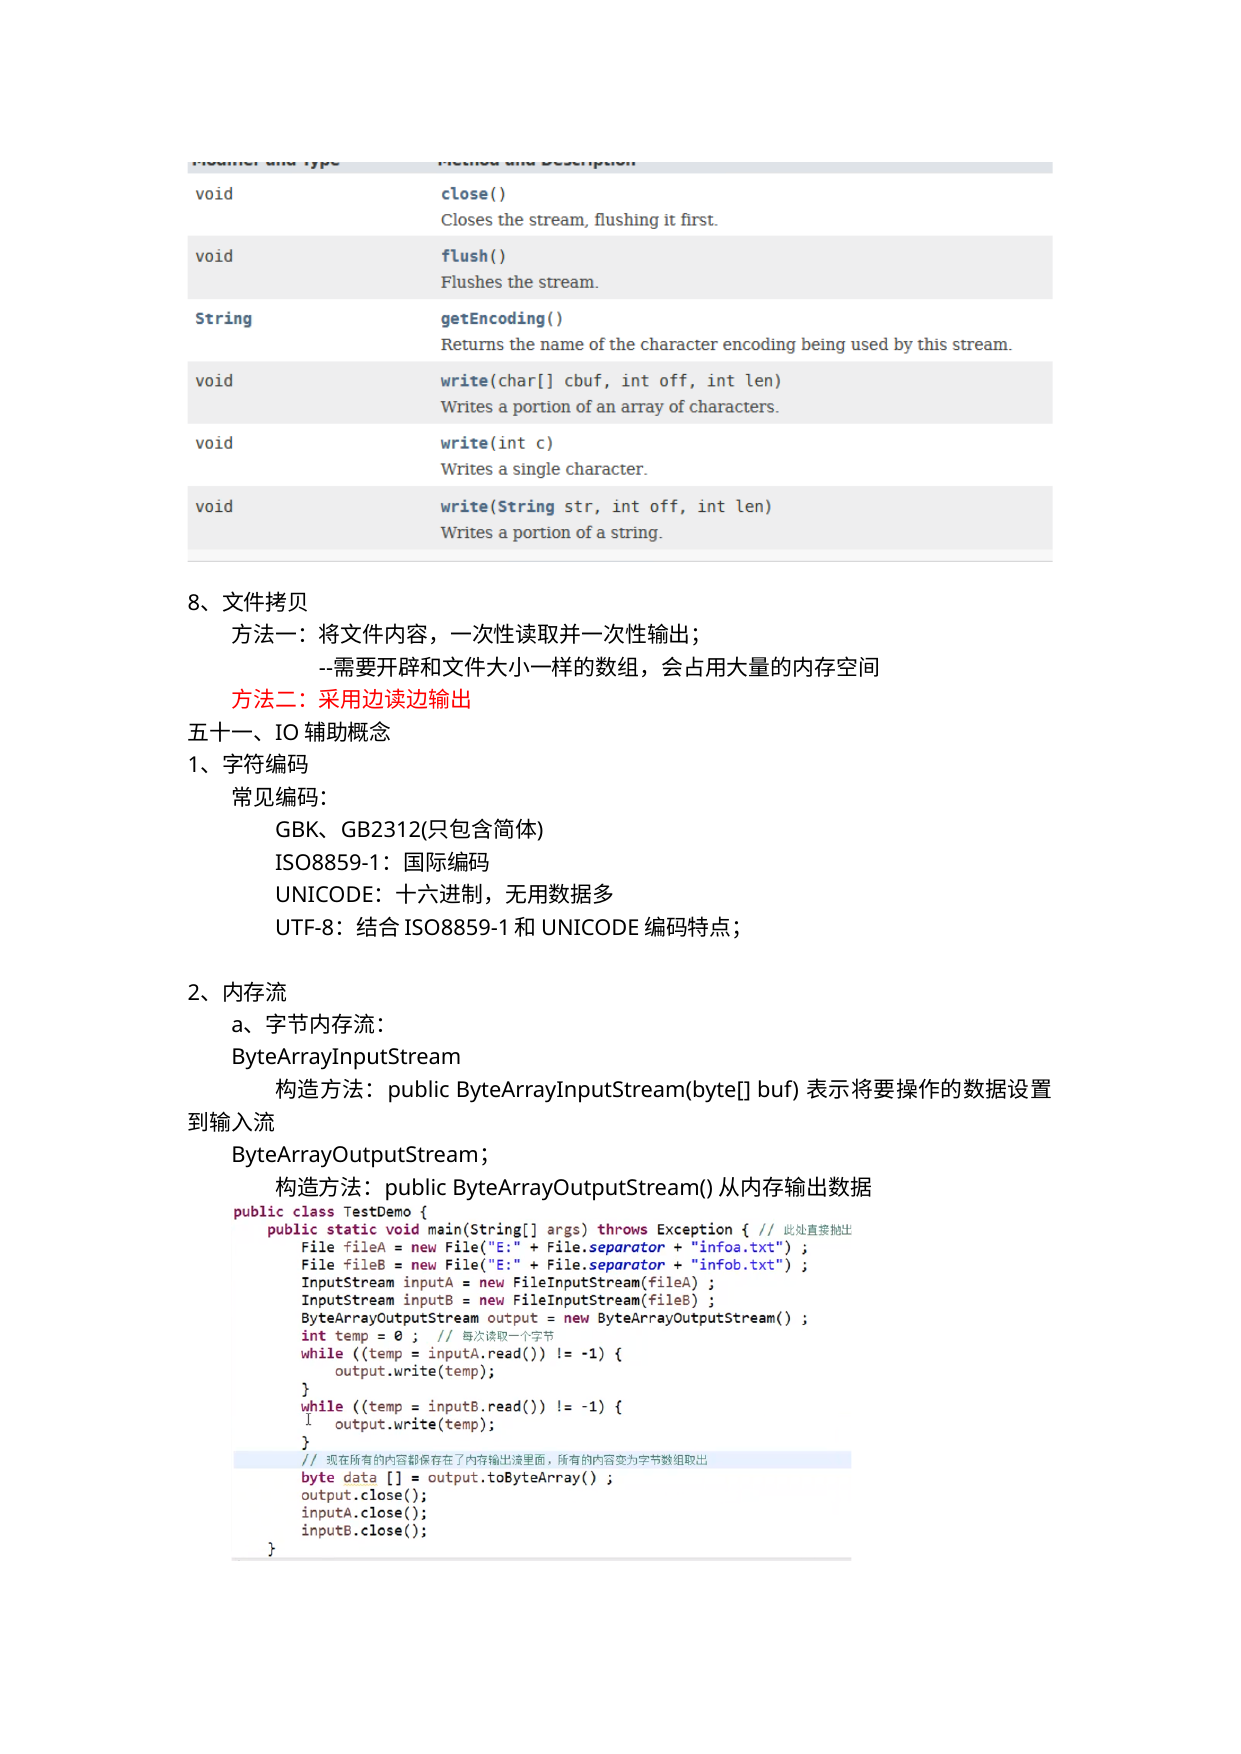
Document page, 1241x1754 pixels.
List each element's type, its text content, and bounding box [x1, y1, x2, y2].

text 2、内存流 [187, 974, 1053, 1007]
text 方法一：将文件内容，一次性读取并一次性输出； [187, 617, 1053, 649]
text 五十一、IO辅助概念 [187, 714, 1053, 747]
text 常见编码： [187, 779, 1053, 812]
picture [187, 162, 1053, 562]
text 构造方法：public ByteArrayInputStream(byte[] buf) 表示将要操作的数据设置到输入流 [187, 1072, 1053, 1137]
text a、字节内存流： [187, 1007, 1053, 1039]
text --需要开辟和文件大小一样的数组，会占用大量的内存空间 [187, 649, 1053, 682]
text ByteArrayInputStream [187, 1039, 1053, 1072]
text ByteArrayOutputStream； [187, 1137, 1053, 1169]
text ISO8859-1：国际编码 [187, 844, 1053, 877]
text UNICODE：十六进制，无用数据多 [187, 877, 1053, 909]
text GBK、GB2312(只包含简体) [231, 812, 1053, 844]
text 方法二：采用边读边输出 [187, 682, 1053, 714]
picture [231, 1202, 852, 1561]
text 1、字符编码 [187, 747, 1053, 779]
text UTF-8：结合ISO8859-1和UNICODE编码特点； [187, 909, 1053, 942]
text 构造方法：public ByteArrayOutputStream() 从内存输出数据 [187, 1169, 1053, 1202]
text 8、文件拷贝 [187, 584, 1053, 617]
